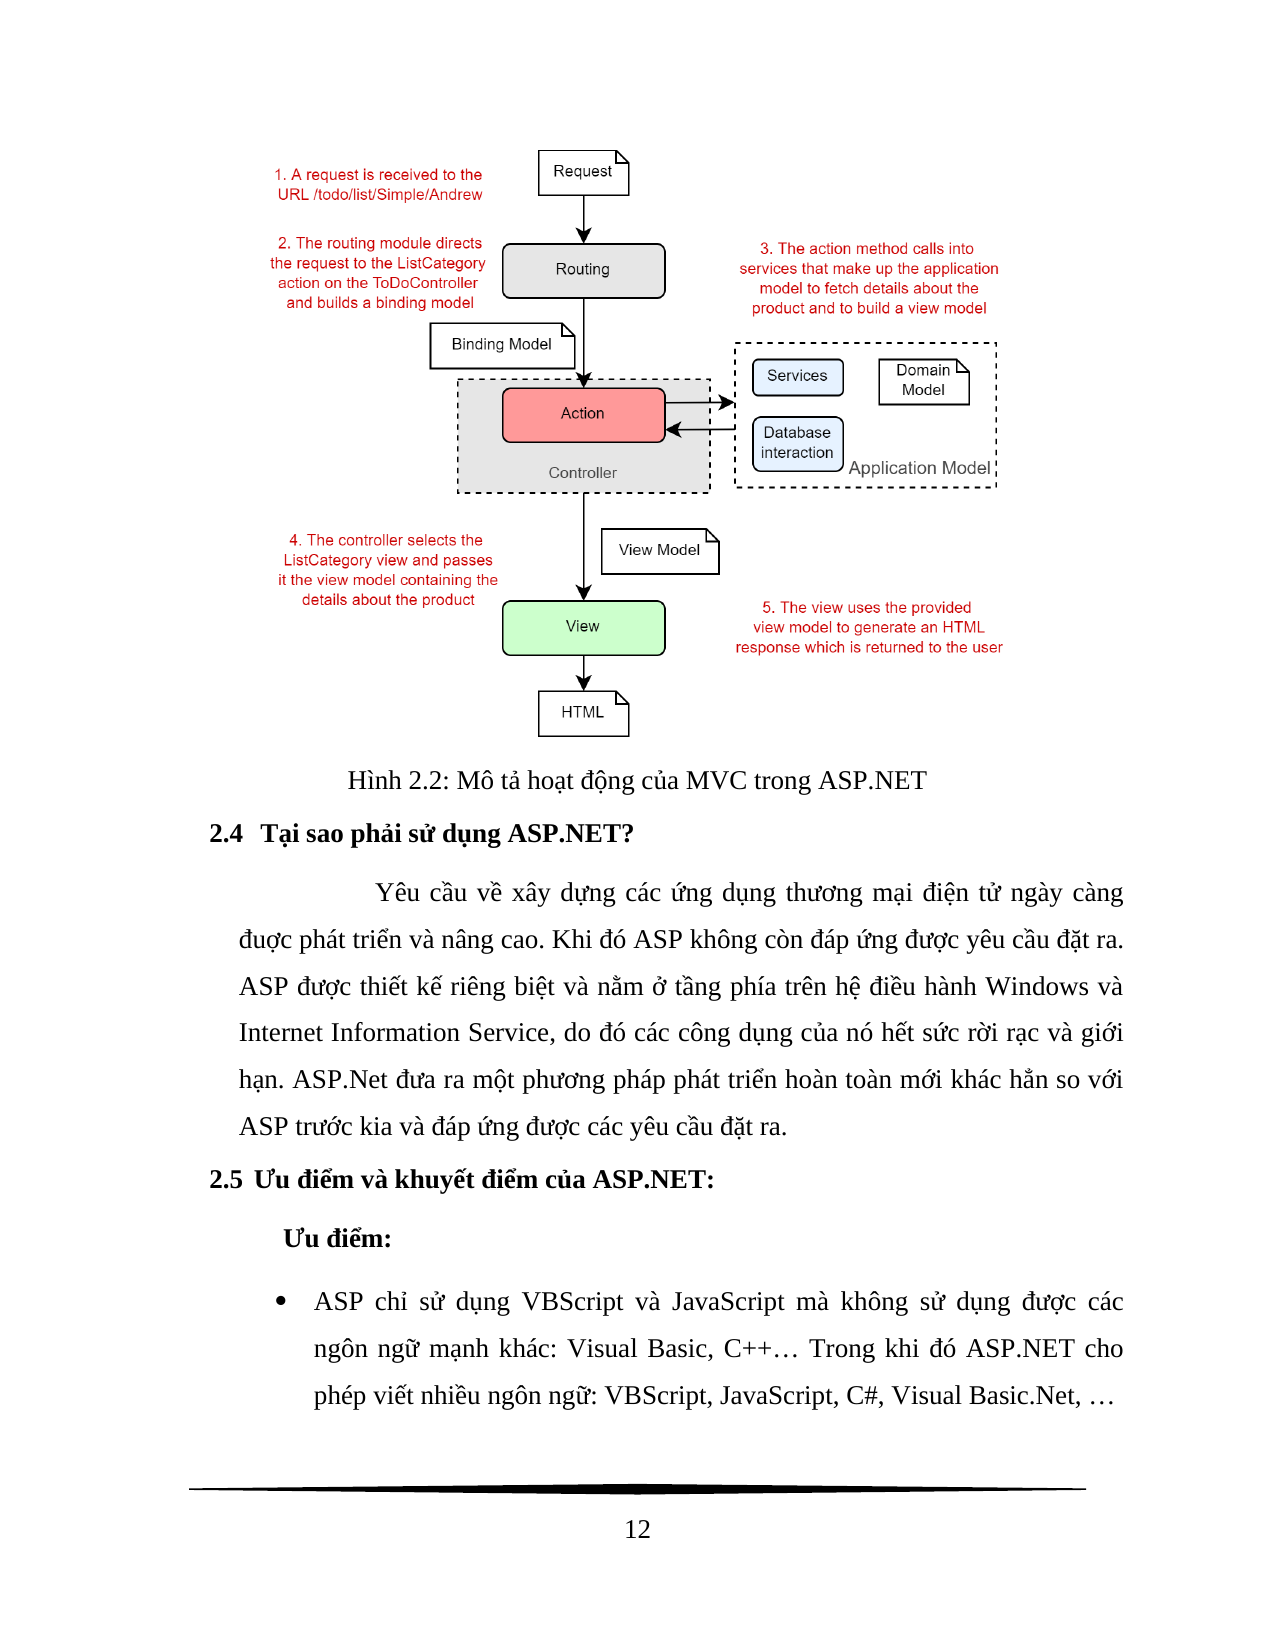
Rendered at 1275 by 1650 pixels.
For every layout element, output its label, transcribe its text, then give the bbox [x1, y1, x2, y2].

text Yêu cầu về xây dựng các ứng dụng thương mại điện tử ngày càng đuợc phát triển và nâng cao. Khi đó ASP không còn đáp ứng được yêu cầu đặt ra. ASP được thiết kế riêng biệt và nằm ở tầng phía trên hệ điều hành Windows và Internet Information Service, do đó các công dụng của nó hết sức rời rạc và giới hạn. ASP.Net đưa ra một phương pháp phát triển hoàn toàn mới khác hẳn so với ASP trước kia và đáp ứng được các yêu cầu đặt ra. [239, 877, 1125, 1141]
text Hình 2.2: Mô tả hoạt động của MVC trong ASP.NET [150, 764, 1125, 796]
subtitle Ưu điểm và khuyết điểm của ASP.NET: [209, 1163, 1125, 1194]
subtitle Tại sao phải sử dụng ASP.NET? [209, 817, 1125, 848]
text Ưu điểm: [283, 1222, 1125, 1253]
list ASP chỉ sử dụng VBScript và JavaScript mà không sử dụng được các ngôn ngữ mạnh khác: Visual Basic, C++… Trong khi đó ASP.NET cho phép viết nhiều ngôn ngữ: VBScript, JavaScript, C#, Visual Basic.Net, … [276, 1285, 1125, 1410]
picture [269, 150, 1006, 737]
